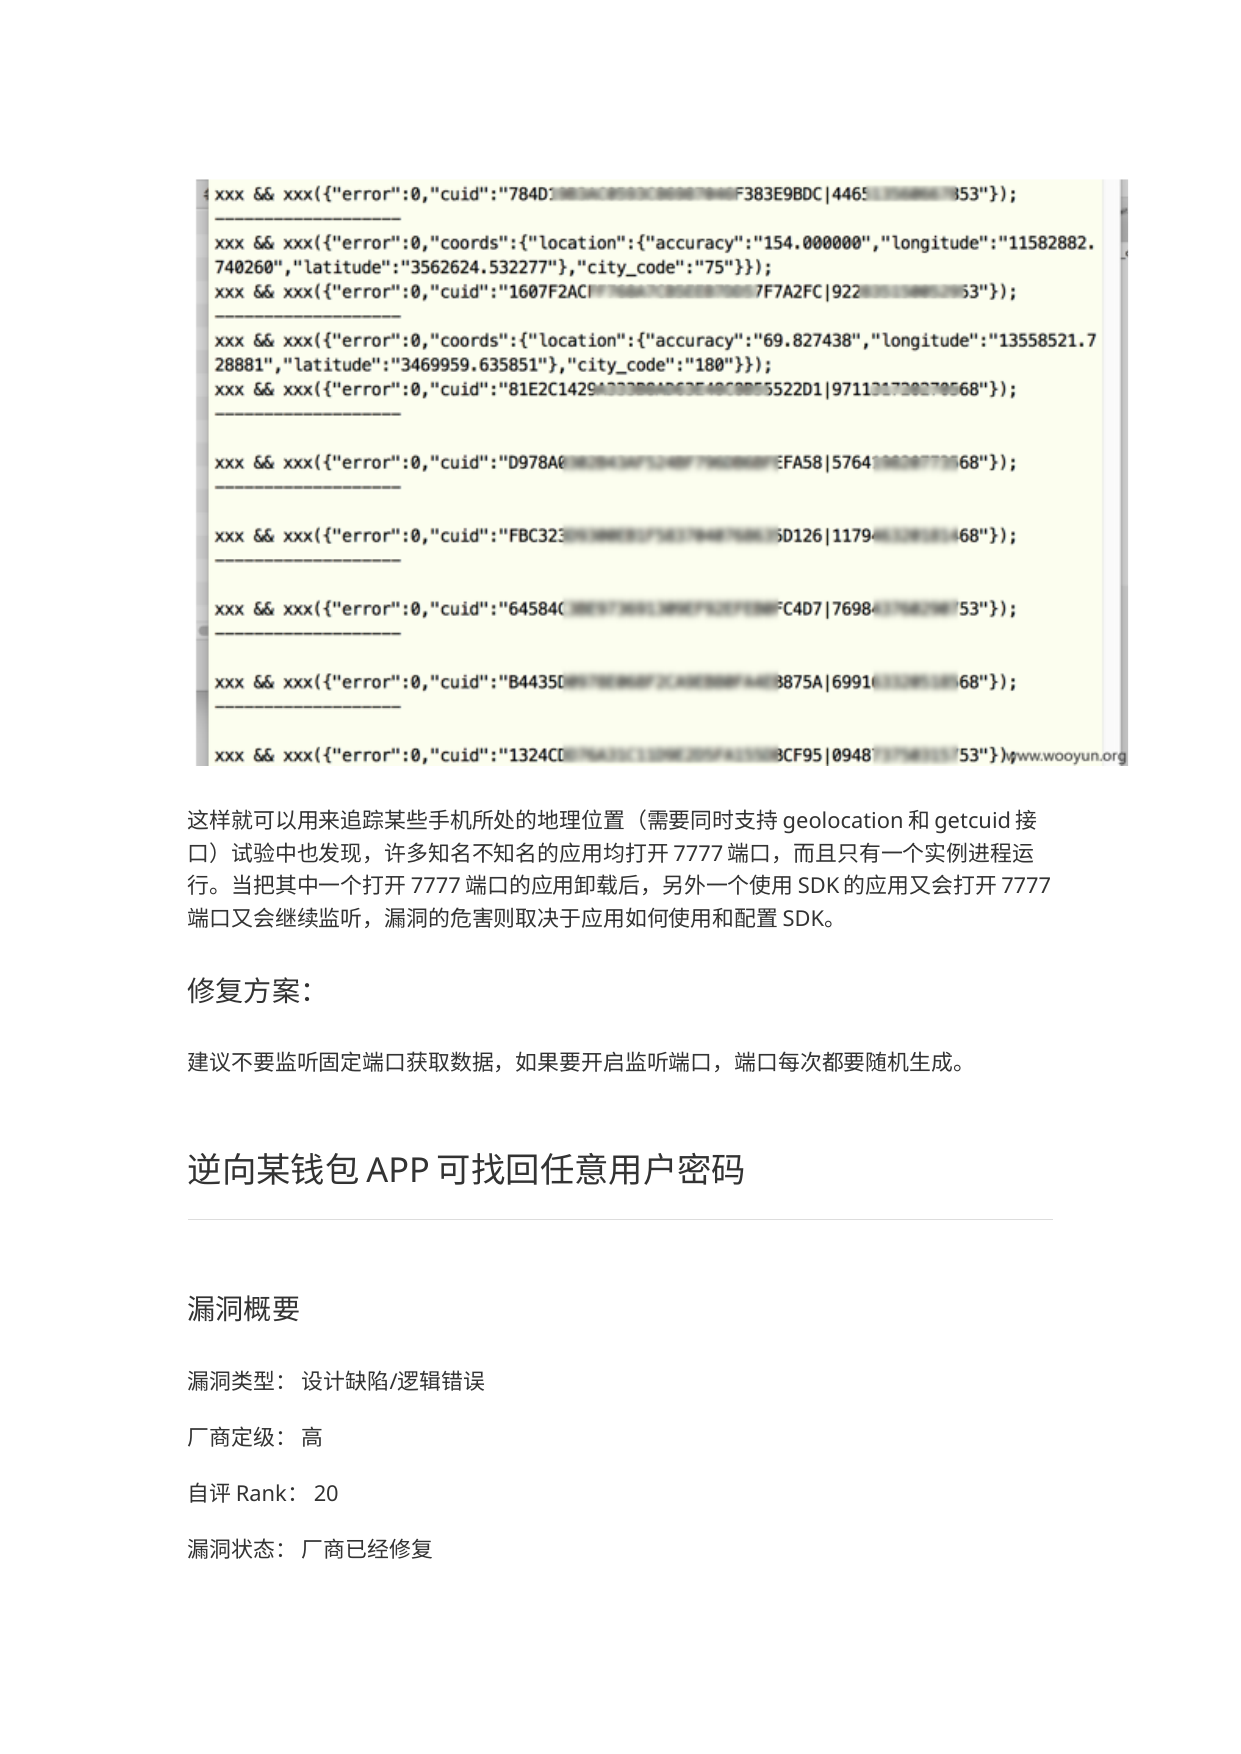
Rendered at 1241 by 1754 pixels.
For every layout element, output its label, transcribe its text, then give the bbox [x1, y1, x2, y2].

text 建议不要监听固定端口获取数据，如果要开启监听端口，端口每次都要随机生成。 [187, 1045, 1053, 1077]
picture [187, 175, 1129, 766]
text 逆向某钱包APP可找回任意用户密码 [187, 1135, 1053, 1220]
text 这样就可以用来追踪某些手机所处的地理位置（需要同时支持geolocation和getcuid接口）试验中也发现，许多知名不知名的应用均打开7777端口，而且只有一个实例进程运行。当把其中一个打开7777端口的应用卸载后，另外一个使用SDK的应用又会打开7777端口又会继续监听，漏洞的危害则取决于应用如何使用和配置SDK。 [187, 803, 1053, 933]
text 漏洞状态： 厂商已经修复 [187, 1531, 1053, 1564]
text 自评Rank： 20 [187, 1475, 1053, 1508]
text 修复方案： [187, 956, 1053, 1021]
text 厂商定级： 高 [187, 1419, 1053, 1452]
text 漏洞类型： 设计缺陷/逻辑错误 [187, 1363, 1053, 1396]
text 漏洞概要 [187, 1275, 1053, 1340]
